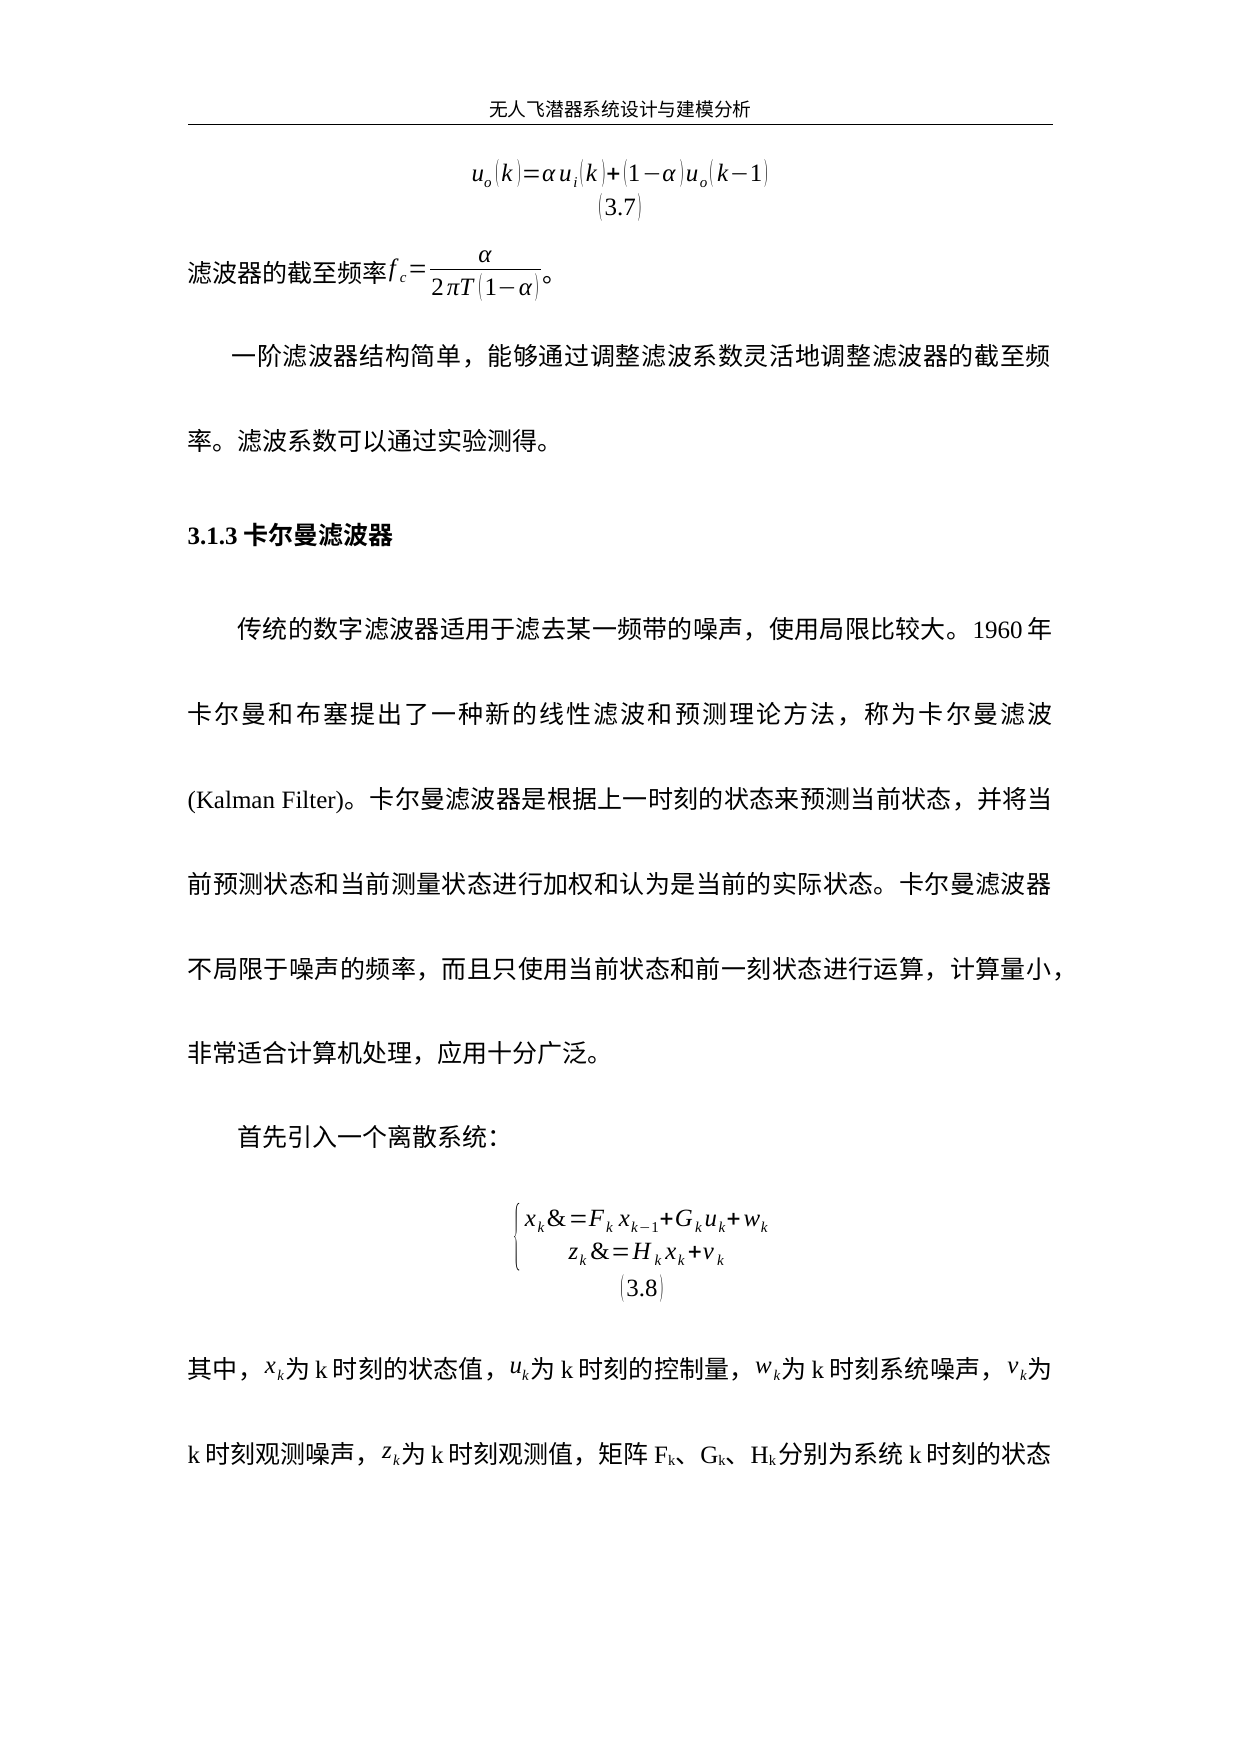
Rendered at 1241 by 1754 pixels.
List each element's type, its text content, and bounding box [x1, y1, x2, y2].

text 首先引入一个离散系统： [187, 1101, 1053, 1169]
subtitle 3.1.3 卡尔曼滤波器 [187, 500, 1053, 568]
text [187, 1334, 1053, 1487]
text 滤波器的截至频率。 [187, 238, 1053, 306]
text 传统的数字滤波器适用于滤去某一频带的噪声，使用局限比较大。1960年卡尔曼和布塞提出了一种新的线性滤波和预测理论方法，称为卡尔曼滤波(Kalman Filter)。卡尔曼滤波器是根据上一时刻的状态来预测当前状态，并将当前预测状态和当前测量状态进行加权和认为是当前的实际状态。卡尔曼滤波器不局限于噪声的频率，而且只使用当前状态和前一刻状态进行运算，计算量小，非常适合计算机处理，应用十分广泛。 [187, 594, 1053, 1086]
text 一阶滤波器结构简单，能够通过调整滤波系数灵活地调整滤波器的截至频率。滤波系数可以通过实验测得。 [187, 321, 1053, 474]
